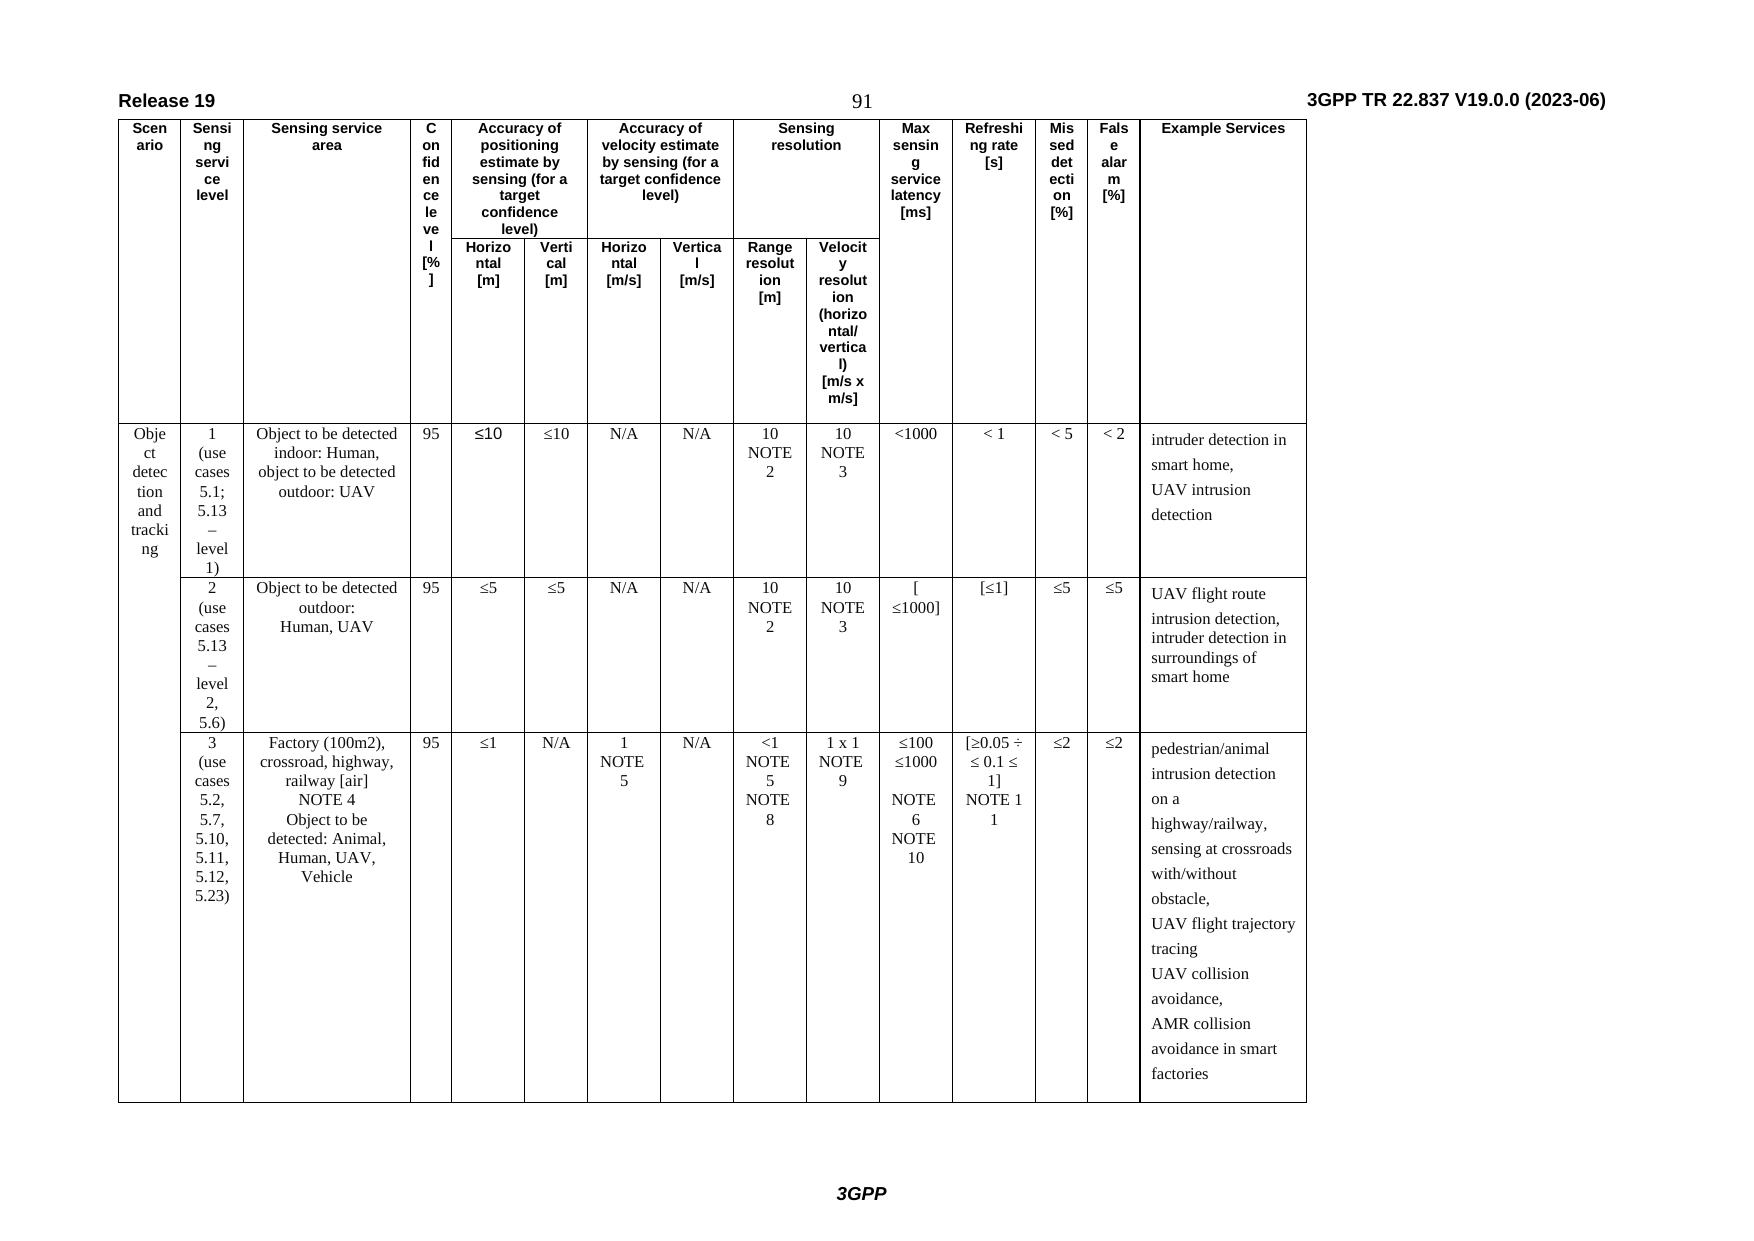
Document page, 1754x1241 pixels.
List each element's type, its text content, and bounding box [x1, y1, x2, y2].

table_cell < 5 [1036, 424, 1087, 577]
table_header Sensing resolution [734, 120, 879, 237]
table_cell ≤10 [452, 424, 524, 577]
table_header Confidence level [%] [411, 120, 451, 423]
table_cell Vertical [m] [525, 239, 587, 423]
table_cell intruder detection in smart home, UAV intrusion detection [1141, 424, 1306, 577]
table_cell ≤5 [452, 578, 524, 732]
table_cell [≤1] [953, 578, 1035, 732]
table_header Accuracy of positioning estimate by sensing (for a target confidence level) [452, 120, 587, 237]
table_cell < 2 [1088, 424, 1139, 577]
table_cell Range resolution [m] [734, 239, 806, 423]
table_cell 10 NOTE 3 [807, 424, 879, 577]
table_cell N/A [588, 578, 660, 732]
table_cell Object detection and tracking [119, 424, 180, 1102]
table_cell Horizontal [m/s] [588, 239, 660, 423]
table_cell 10 NOTE 3 [807, 578, 879, 732]
table_cell 1 x 1 NOTE 9 [807, 733, 879, 1102]
table_cell 95 [411, 424, 451, 577]
table_cell Object to be detected indoor: Human, object to be detected outdoor: UAV [244, 424, 410, 577]
table_cell ≤5 [1036, 578, 1087, 732]
table_header Accuracy of velocity estimate by sensing (for a target confidence level) [588, 120, 733, 237]
table_cell <1 NOTE 5 NOTE 8 [734, 733, 806, 1102]
table_cell [≤1000] [880, 578, 952, 732]
table_header Refreshing rate [s] [953, 120, 1035, 423]
table_header Sensing service level [181, 120, 243, 423]
table_cell Horizontal [m] [452, 239, 524, 423]
table_cell Velocity resolution (horizontal/ vertical) [m/s x m/s] [807, 239, 879, 423]
table_header False alarm [%] [1088, 120, 1139, 423]
table_cell N/A [661, 424, 733, 577]
table_cell <1000 [880, 424, 952, 577]
table_cell N/A [661, 733, 733, 1102]
table_header Missed detection [%] [1036, 120, 1087, 423]
table_cell 3 (use cases 5.2, 5.7, 5.10, 5.11, 5.12, 5.23) [181, 733, 243, 1102]
table_cell N/A [525, 733, 587, 1102]
table_header Max sensing service latency [ms] [880, 120, 952, 423]
table_cell ≤10 [525, 424, 587, 577]
table_cell Object to be detected outdoor: Human, UAV [244, 578, 410, 732]
table_cell 1 NOTE 5 [588, 733, 660, 1102]
table_cell N/A [661, 578, 733, 732]
table_cell 1 (use cases 5.1; 5.13 – level1) [181, 424, 243, 577]
table_cell ≤1 [452, 733, 524, 1102]
table_cell Vertical [m/s] [661, 239, 733, 423]
table_header Scenario [119, 120, 180, 423]
table_cell pedestrian/animal intrusion detection on a highway/railway, sensing at crossroads with/without obstacle, UAV flight trajectory tracing UAV collision avoidance, AMR collision avoidance in smart factories [1141, 733, 1306, 1102]
table_cell 2 (use cases 5.13 – level2, 5.6) [181, 578, 243, 732]
table_cell 95 [411, 733, 451, 1102]
table_cell 10 NOTE 2 [734, 424, 806, 577]
table_cell 95 [411, 578, 451, 732]
table_cell < 1 [953, 424, 1035, 577]
table_cell 10 NOTE 2 [734, 578, 806, 732]
table_cell N/A [588, 424, 660, 577]
table_cell ≤5 [525, 578, 587, 732]
table_header Sensing service area [244, 120, 410, 423]
table_cell ≤2 [1088, 733, 1139, 1102]
table_cell ≤2 [1036, 733, 1087, 1102]
table_cell [≥0.05 ÷ ≤ 0.1 ≤ 1] NOTE 11 [953, 733, 1035, 1102]
table_cell UAV flight route intrusion detection, intruder detection in surroundings of smart home [1141, 578, 1306, 732]
table_cell ≤100 ≤1000 NOTE 6 NOTE 10 [880, 733, 952, 1102]
table_cell Factory (100m2), crossroad, highway, railway [air] NOTE 4 Object to be detected: Animal, Human, UAV, Vehicle [244, 733, 410, 1102]
table_cell ≤5 [1088, 578, 1139, 732]
table_header Example Services [1141, 120, 1306, 423]
